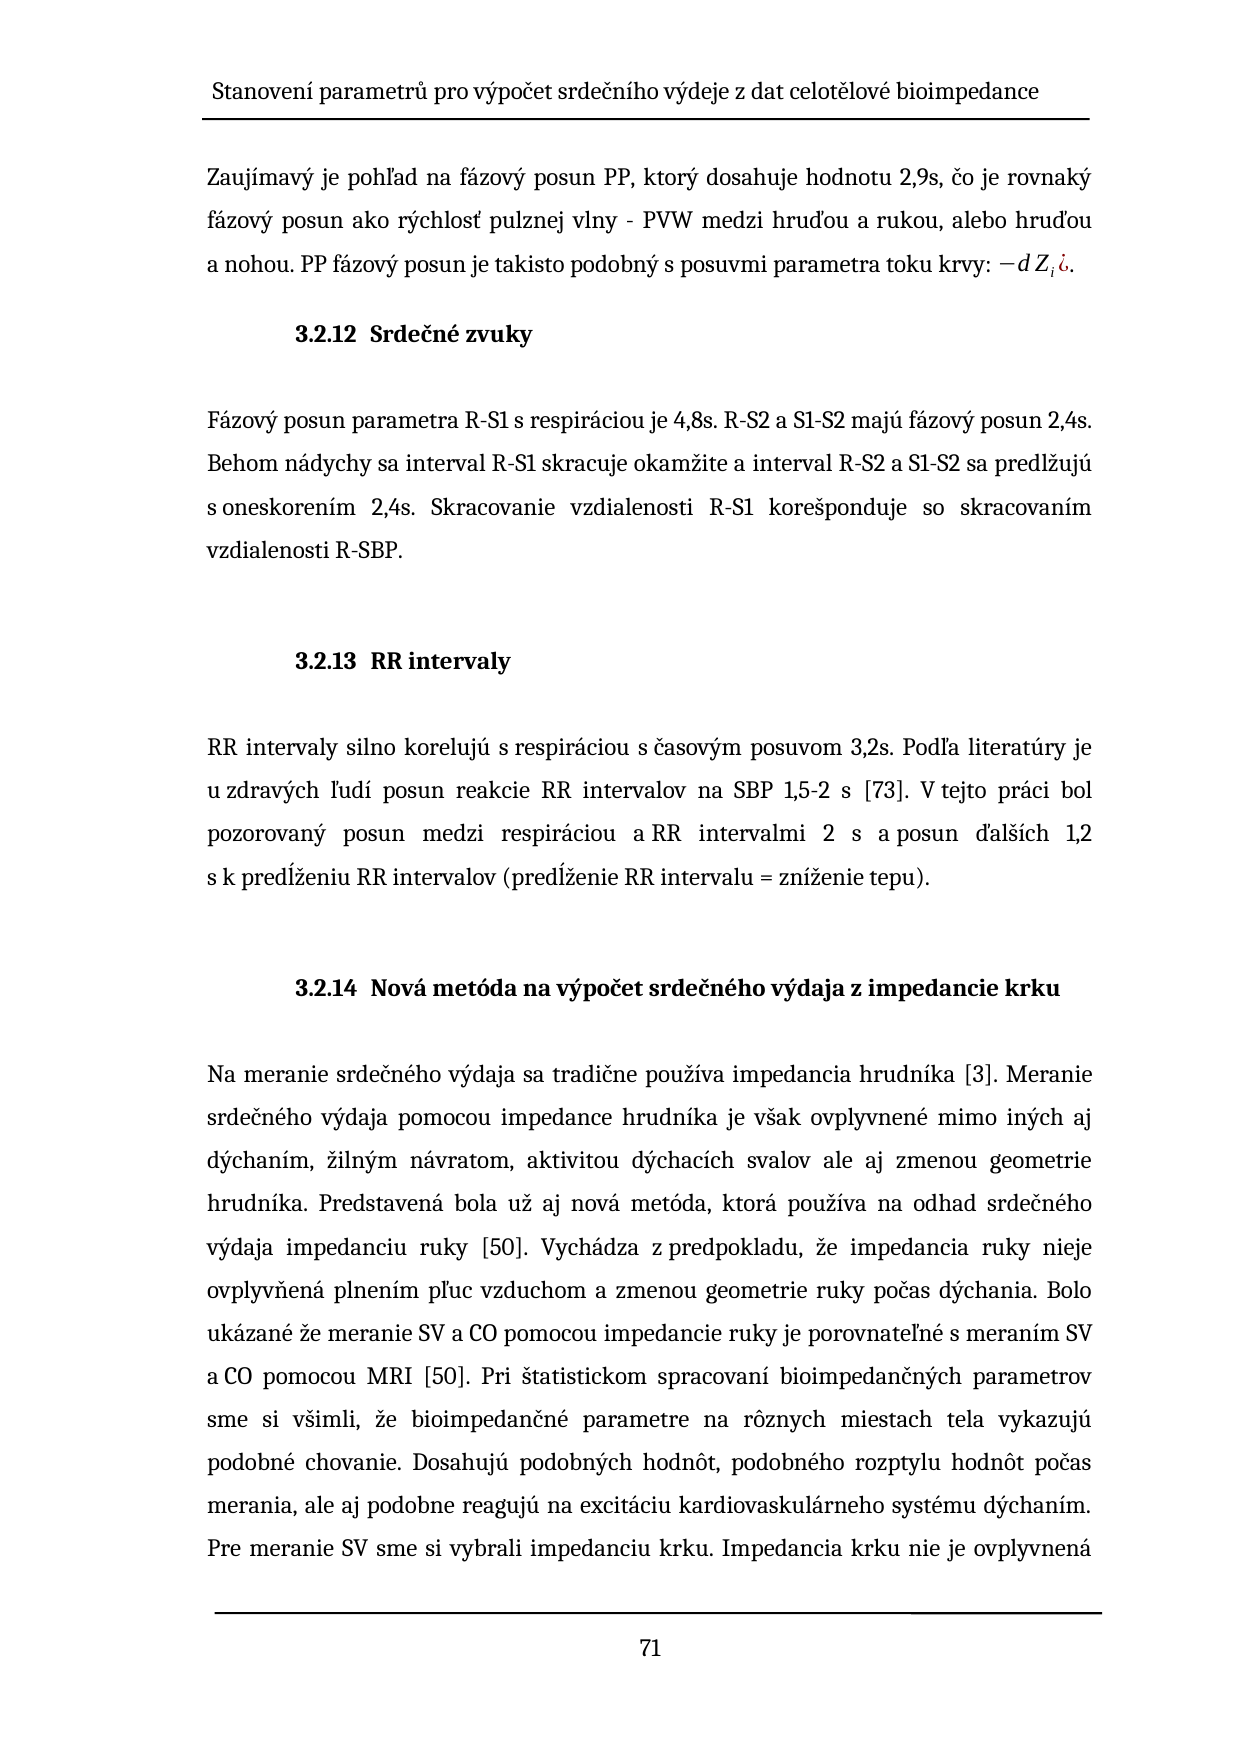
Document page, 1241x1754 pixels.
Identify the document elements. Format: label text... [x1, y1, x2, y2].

subtitle Nová metóda na výpočet srdečného výdaja z impedancie krku [295, 974, 1092, 1002]
text Fázový posun parametra R-S1 s respiráciou je 4,8s. R-S2 a S1-S2 majú fázový posun 2,4s. Behom nádychy sa interval R-S1 skracuje okamžite a interval R-S2 a S1-S2 sa predlžujú s oneskorením 2,4s. Skracovanie vzdialenosti R-S1 korešponduje so skracovaním vzdialenosti R-SBP. [207, 406, 1092, 564]
text RR intervaly silno korelujú s respiráciou s časovým posuvom 3,2s. Podľa literatúry je u zdravých ľudí posun reakcie RR intervalov na SBP 1,5-2 s [73]. V tejto práci bol pozorovaný posun medzi respiráciou a RR intervalmi 2 s a posun ďalších 1,2 s k predĺženiu RR intervalov (predĺženie RR intervalu = zníženie tepu). [207, 733, 1092, 891]
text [207, 1060, 1092, 1563]
subtitle Srdečné zvuky [295, 320, 1092, 349]
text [207, 163, 1092, 281]
subtitle RR intervaly [295, 647, 1092, 676]
